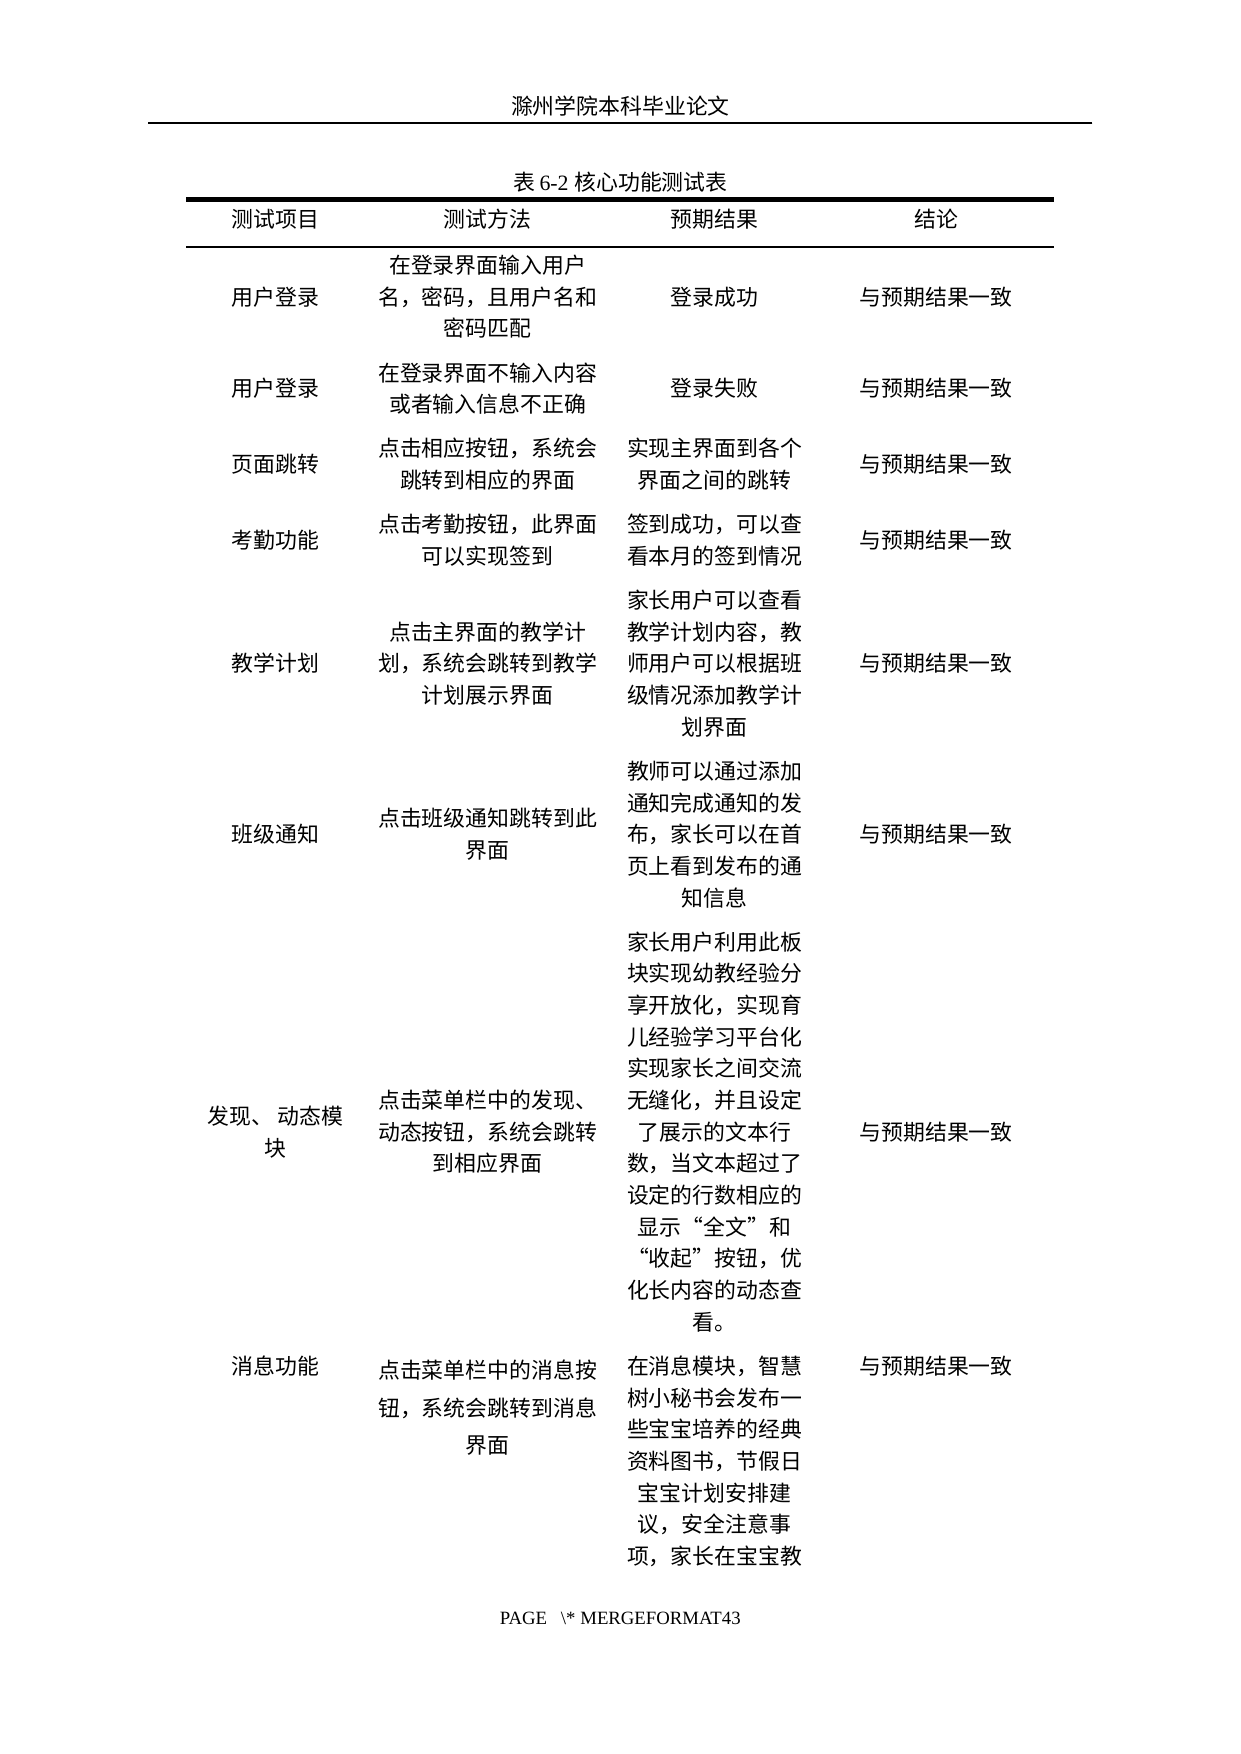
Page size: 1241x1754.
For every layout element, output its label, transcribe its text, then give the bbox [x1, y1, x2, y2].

table_cell 点击班级通知跳转到此界面 [364, 754, 611, 925]
table_header 测试方法 [364, 202, 611, 246]
table_cell 登录成功 [611, 248, 818, 356]
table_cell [364, 1349, 611, 1571]
text 表6-2 核心功能测试表 [148, 165, 1092, 197]
table_cell 与预期结果一致 [818, 248, 1054, 356]
table_header 预期结果 [611, 202, 818, 246]
table_cell 签到成功，可以查看本月的签到情况 [611, 507, 818, 583]
table_cell 登录失败 [611, 356, 818, 431]
table_cell 与预期结果一致 [818, 356, 1054, 431]
table_cell 与预期结果一致 [818, 431, 1054, 507]
table_cell 点击主界面的教学计划，系统会跳转到教学计划展示界面 [364, 583, 611, 754]
table_cell 考勤功能 [186, 507, 364, 583]
table_header 结论 [818, 202, 1054, 246]
table_cell 教师可以通过添加通知完成通知的发布，家长可以在首页上看到发布的通知信息 [611, 754, 818, 925]
table_cell 与预期结果一致 [818, 1349, 1054, 1571]
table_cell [611, 1349, 818, 1571]
table_cell 点击相应按钮，系统会跳转到相应的界面 [364, 431, 611, 507]
table_cell 用户登录 [186, 356, 364, 431]
table_cell 在登录界面输入用户名，密码，且用户名和密码匹配 [364, 248, 611, 356]
table_cell 班级通知 [186, 754, 364, 925]
table_cell 在登录界面不输入内容或者输入信息不正确 [364, 356, 611, 431]
table_cell 页面跳转 [186, 431, 364, 507]
table_cell 家长用户利用此板块实现幼教经验分享开放化，实现育儿经验学习平台化实现家长之间交流无缝化，并且设定了展示的文本行数，当文本超过了设定的行数相应的显示“全文”和“收起”按钮，优化长内容的动态查看。 [611, 925, 818, 1349]
table_cell 点击考勤按钮，此界面可以实现签到 [364, 507, 611, 583]
table_cell 点击菜单栏中的发现、动态按钮，系统会跳转到相应界面 [364, 925, 611, 1349]
table_cell 与预期结果一致 [818, 925, 1054, 1349]
table_cell 与预期结果一致 [818, 507, 1054, 583]
table_cell 实现主界面到各个界面之间的跳转 [611, 431, 818, 507]
table_cell 教学计划 [186, 583, 364, 754]
table_cell 消息功能 [186, 1349, 364, 1571]
table_header 测试项目 [186, 202, 364, 246]
table_cell 与预期结果一致 [818, 583, 1054, 754]
table_cell 用户登录 [186, 248, 364, 356]
table_cell 家长用户可以查看教学计划内容，教师用户可以根据班级情况添加教学计划界面 [611, 583, 818, 754]
table_cell 发现、 动态模块 [186, 925, 364, 1349]
table_cell 与预期结果一致 [818, 754, 1054, 925]
